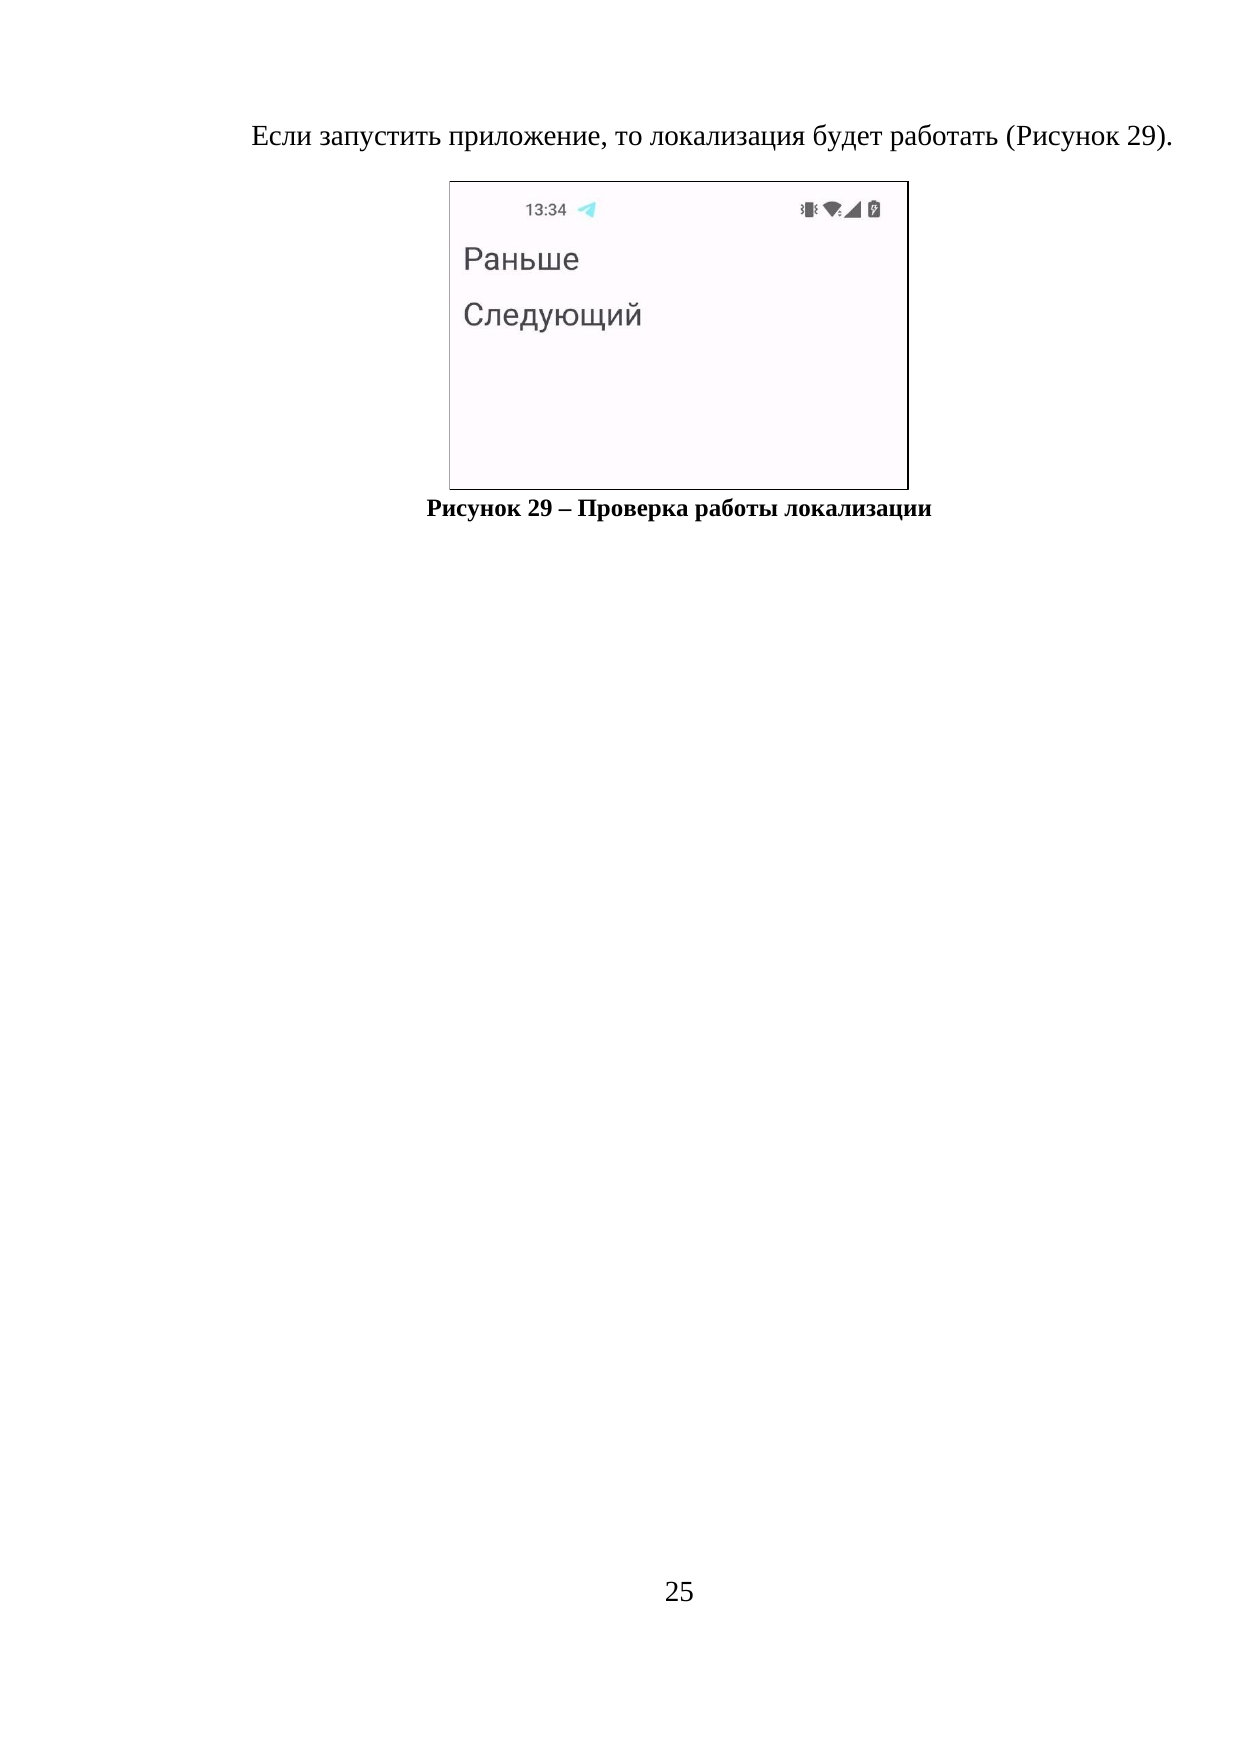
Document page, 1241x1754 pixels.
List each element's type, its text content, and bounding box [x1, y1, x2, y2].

text Рисунок 29 – Проверка работы локализации [177, 493, 1181, 522]
text Если запустить приложение, то локализация будет работать (Рисунок 29). [177, 118, 1181, 152]
